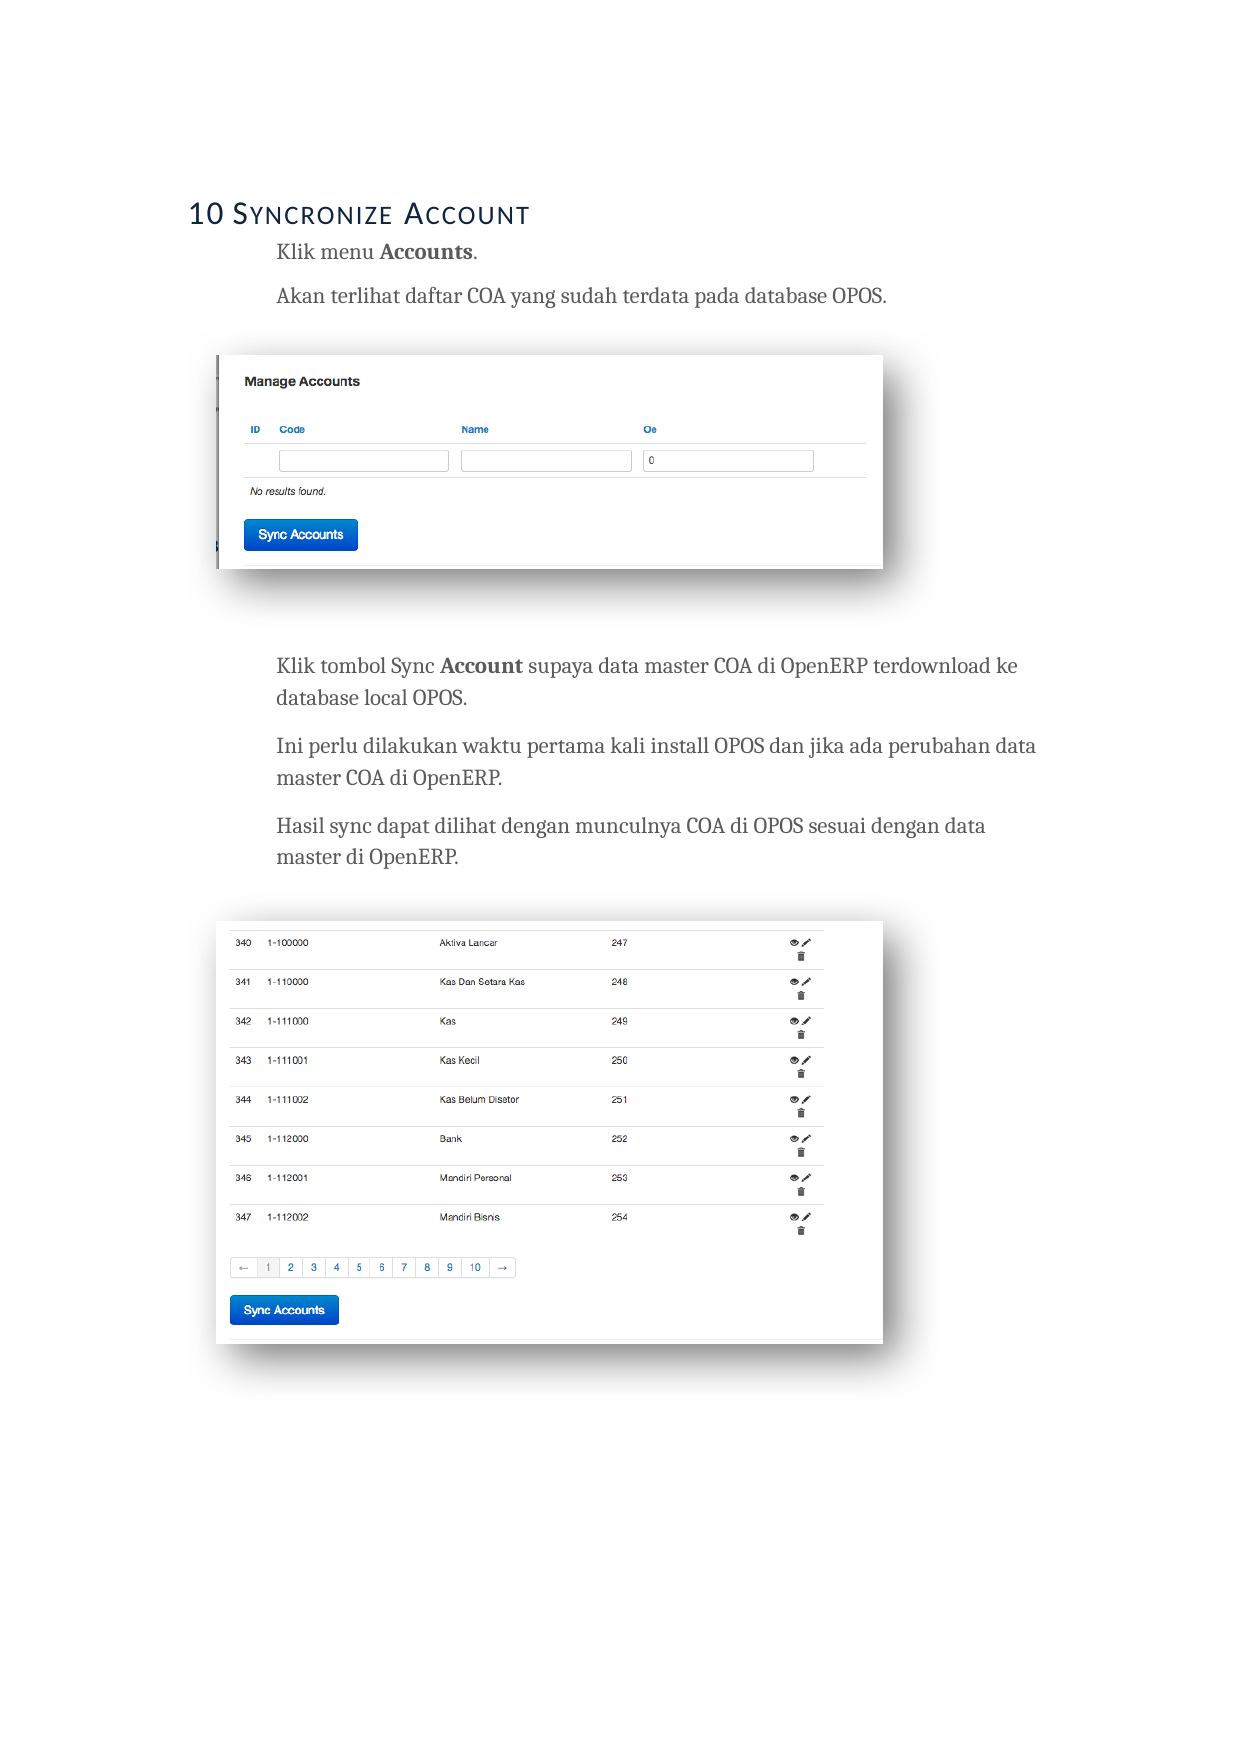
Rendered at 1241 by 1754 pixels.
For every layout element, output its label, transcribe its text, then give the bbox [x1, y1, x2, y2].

text Klik menu Accounts. [276, 239, 1053, 265]
text Ini perlu dilakukan waktu pertama kali install OPOS dan jika ada perubahan data master COA di OpenERP. [276, 733, 1053, 791]
subtitle Syncronize Account [187, 192, 1053, 232]
picture [216, 921, 883, 1344]
text Akan terlihat daftar COA yang sudah terdata pada database OPOS. [276, 283, 1053, 309]
text Hasil sync dapat dilihat dengan munculnya COA di OPOS sesuai dengan data master di OpenERP. [276, 813, 1053, 871]
picture [216, 355, 883, 569]
text Klik tombol Sync Account supaya data master COA di OpenERP terdownload ke database local OPOS. [276, 653, 1053, 711]
